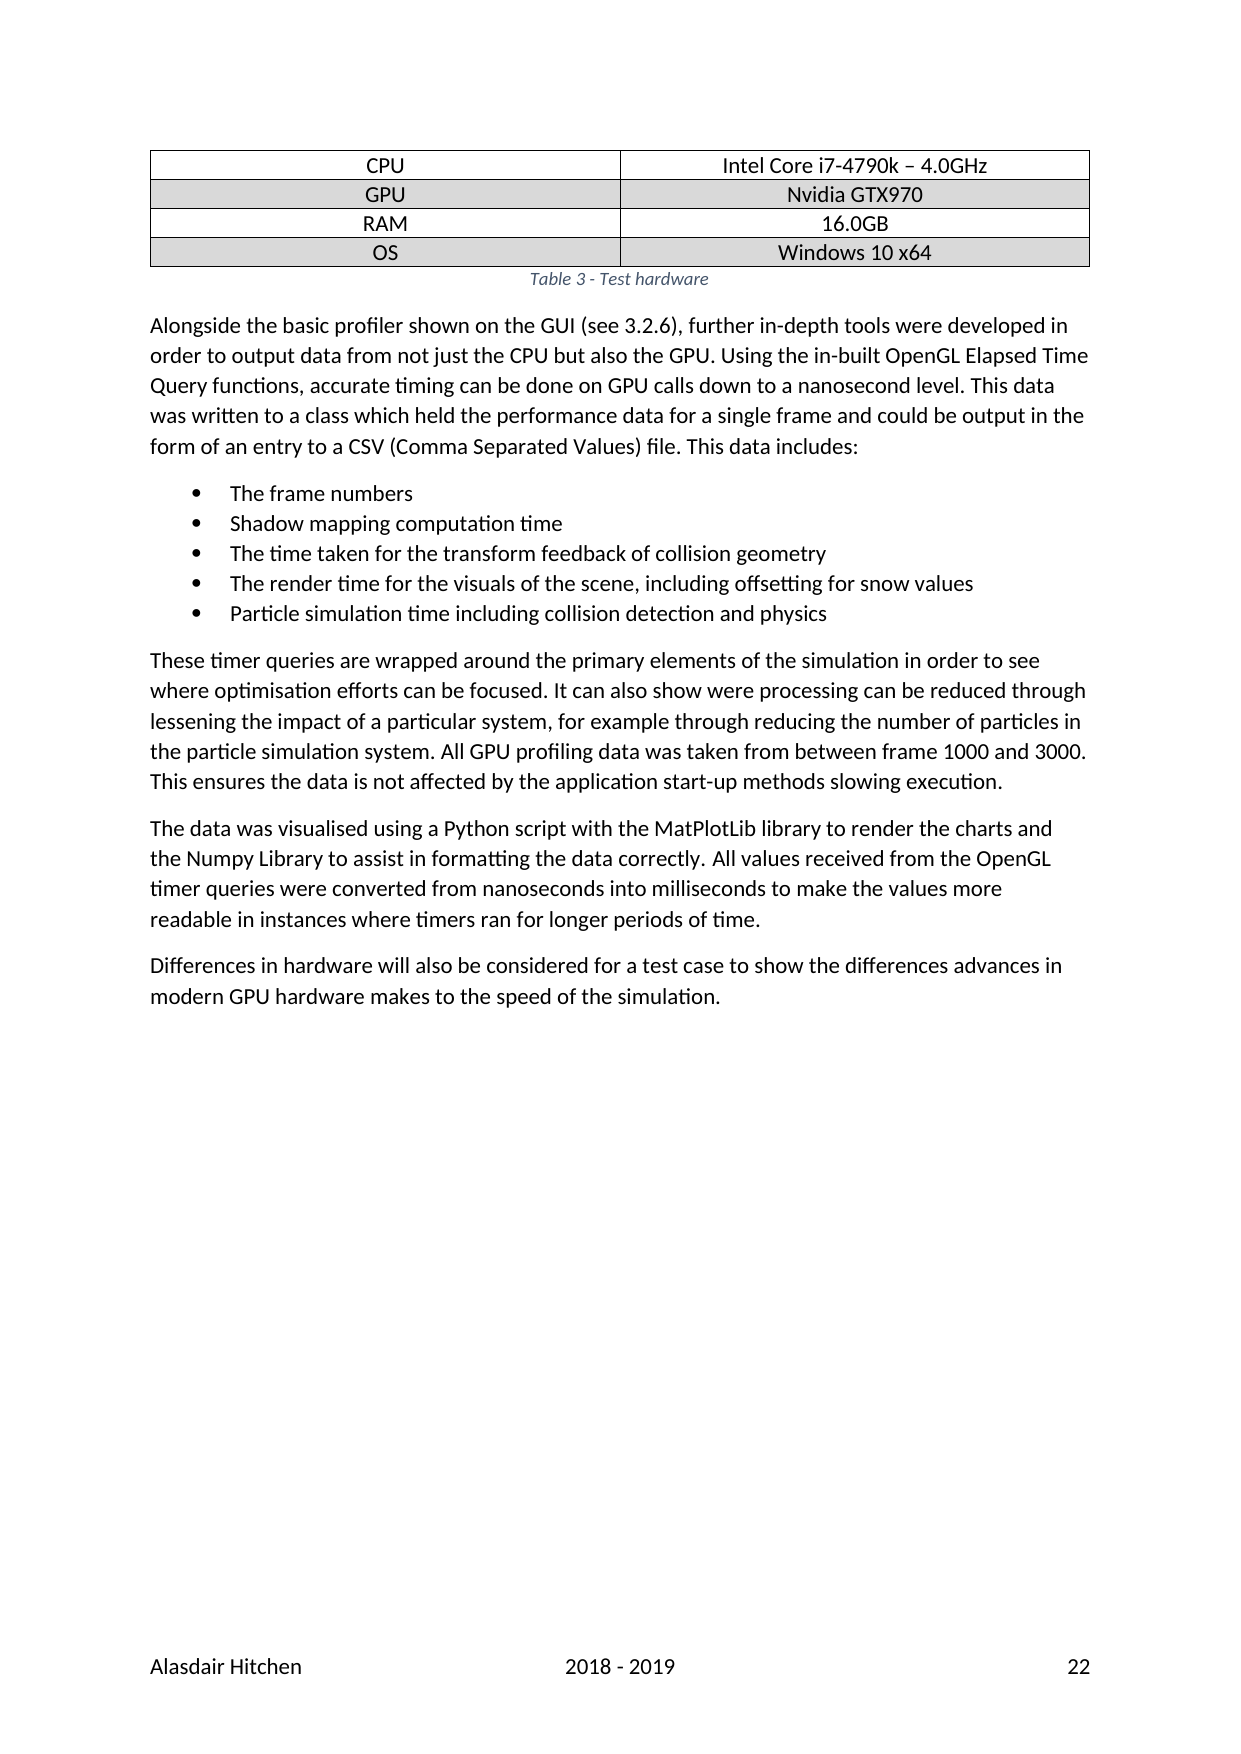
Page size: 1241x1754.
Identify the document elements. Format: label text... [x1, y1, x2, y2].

table_cell GPU [151, 180, 620, 208]
text Differences in hardware will also be considered for a test case to show the differences advances in modern GPU hardware makes to the speed of the simulation. [150, 952, 1090, 1010]
list The render time for the visuals of the scene, including offsetting for snow values [192, 569, 1090, 597]
table_cell 16.0GB [621, 209, 1089, 237]
table_cell Nvidia GTX970 [621, 180, 1089, 208]
table_cell Windows 10 x64 [621, 238, 1089, 266]
list The time taken for the transform feedback of collision geometry [192, 539, 1090, 567]
list Particle simulation time including collision detection and physics [192, 599, 1090, 628]
table_cell RAM [151, 209, 620, 237]
text Table 3 - Test hardware [150, 267, 1090, 290]
text These timer queries are wrapped around the primary elements of the simulation in order to see where optimisation efforts can be focused. It can also show were processing can be reduced through lessening the impact of a particular system, for example through reducing the number of particles in the particle simulation system. All GPU profiling data was taken from between frame 1000 and 3000. This ensures the data is not affected by the application start-up methods slowing execution. [150, 646, 1090, 795]
table_cell OS [151, 238, 620, 266]
text The data was visualised using a Python script with the MatPlotLib library to render the charts and the Numpy Library to assist in formatting the data correctly. All values received from the OpenGL timer queries were converted from nanoseconds into milliseconds to make the values more readable in instances where timers ran for longer periods of time. [150, 814, 1090, 933]
list Shadow mapping computation time [192, 509, 1090, 537]
table_cell Intel Core i7-4790k – 4.0GHz [621, 151, 1089, 179]
table_cell CPU [151, 151, 620, 179]
list The frame numbers [192, 479, 1090, 507]
text Alongside the basic profiler shown on the GUI (see 3.2.6), further in-depth tools were developed in order to output data from not just the CPU but also the GPU. Using the in-built OpenGL Elapsed Time Query functions, accurate timing can be done on GPU calls down to a nanosecond level. This data was written to a class which held the performance data for a single frame and could be output in the form of an entry to a CSV (Comma Separated Values) file. This data includes: [150, 311, 1090, 460]
